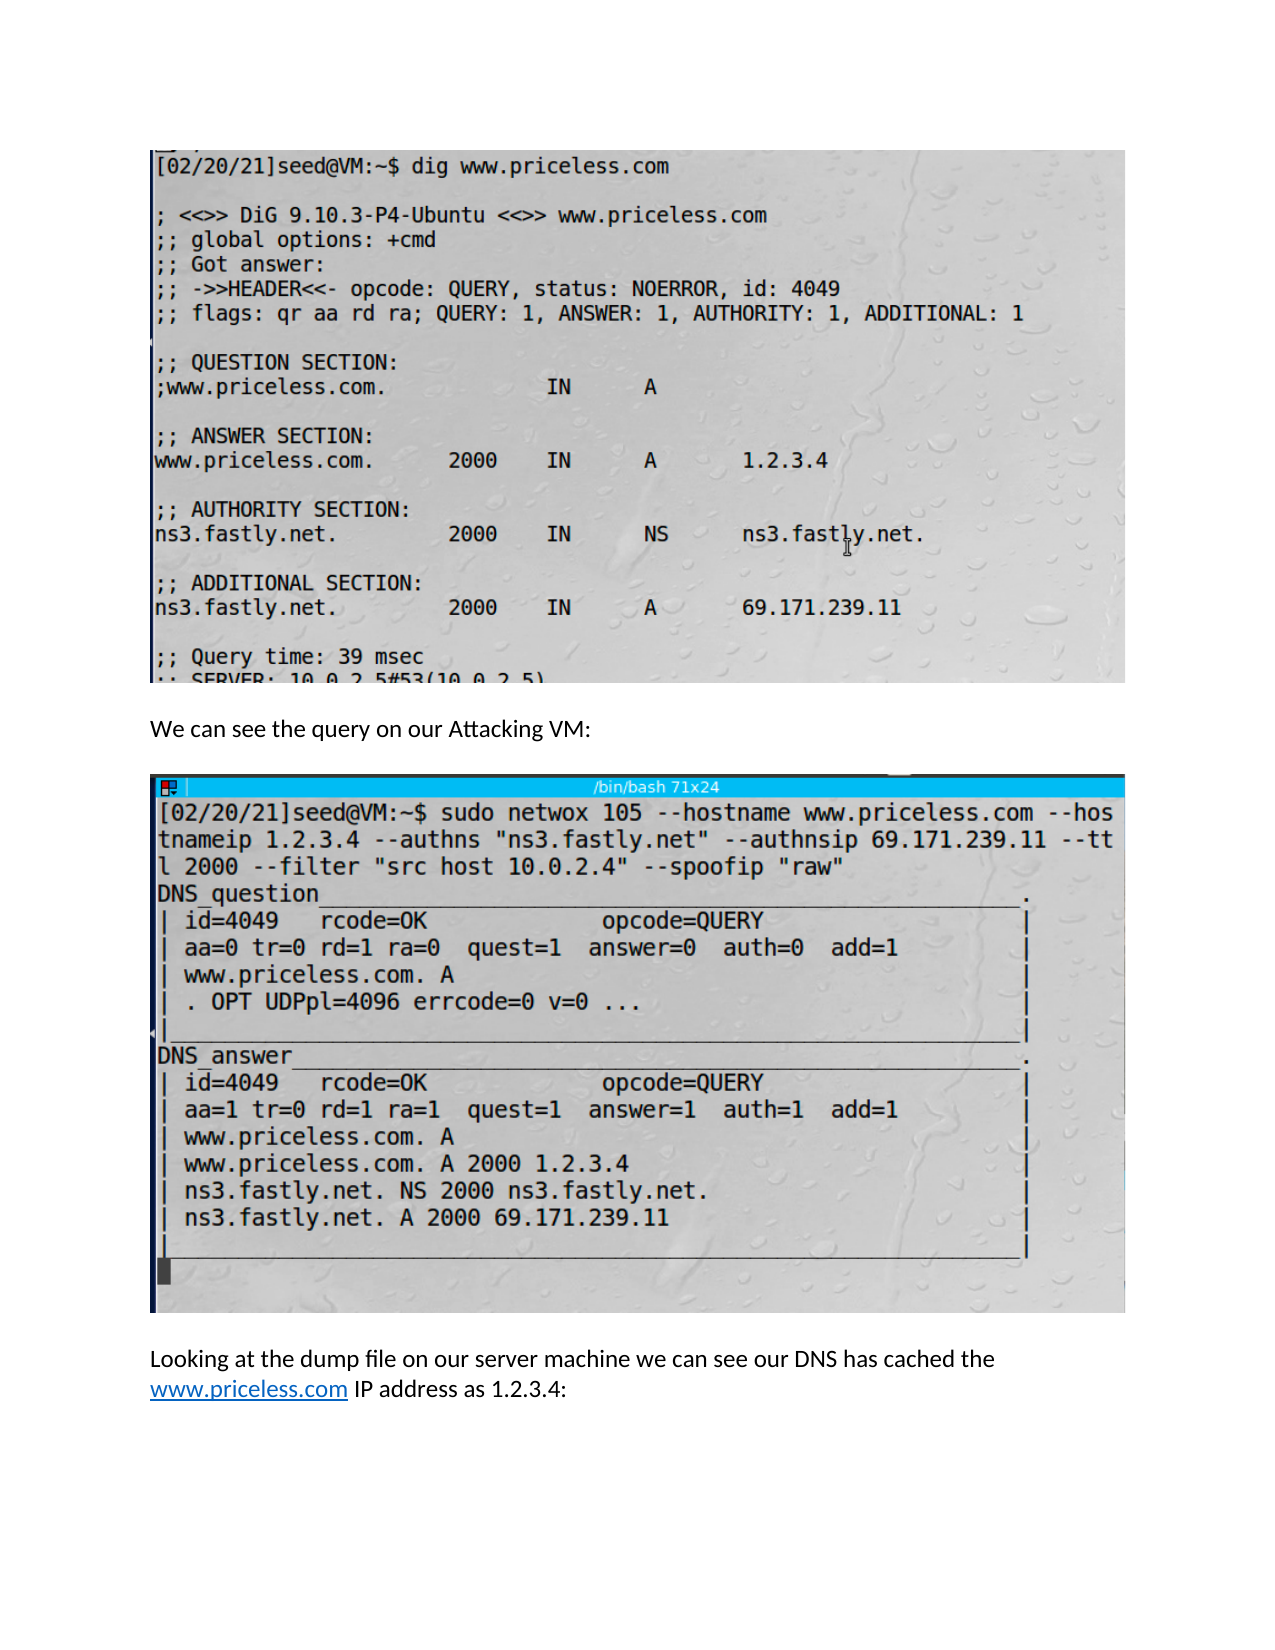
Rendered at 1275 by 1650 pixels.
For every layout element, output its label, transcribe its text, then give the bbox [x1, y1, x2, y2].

picture [626, 781, 634, 792]
text Looking at the dump file on our server machine we can see our DNS has cached the www.priceless.com IP address as 1.2.3.4: [150, 1343, 1125, 1404]
picture [683, 782, 687, 792]
text We can see the query on our Attacking VM: [150, 713, 1125, 743]
picture [150, 774, 1125, 1313]
picture [162, 782, 175, 795]
picture [657, 781, 664, 792]
picture [597, 781, 605, 792]
picture [150, 150, 1125, 683]
picture [615, 784, 620, 792]
picture [711, 782, 718, 792]
